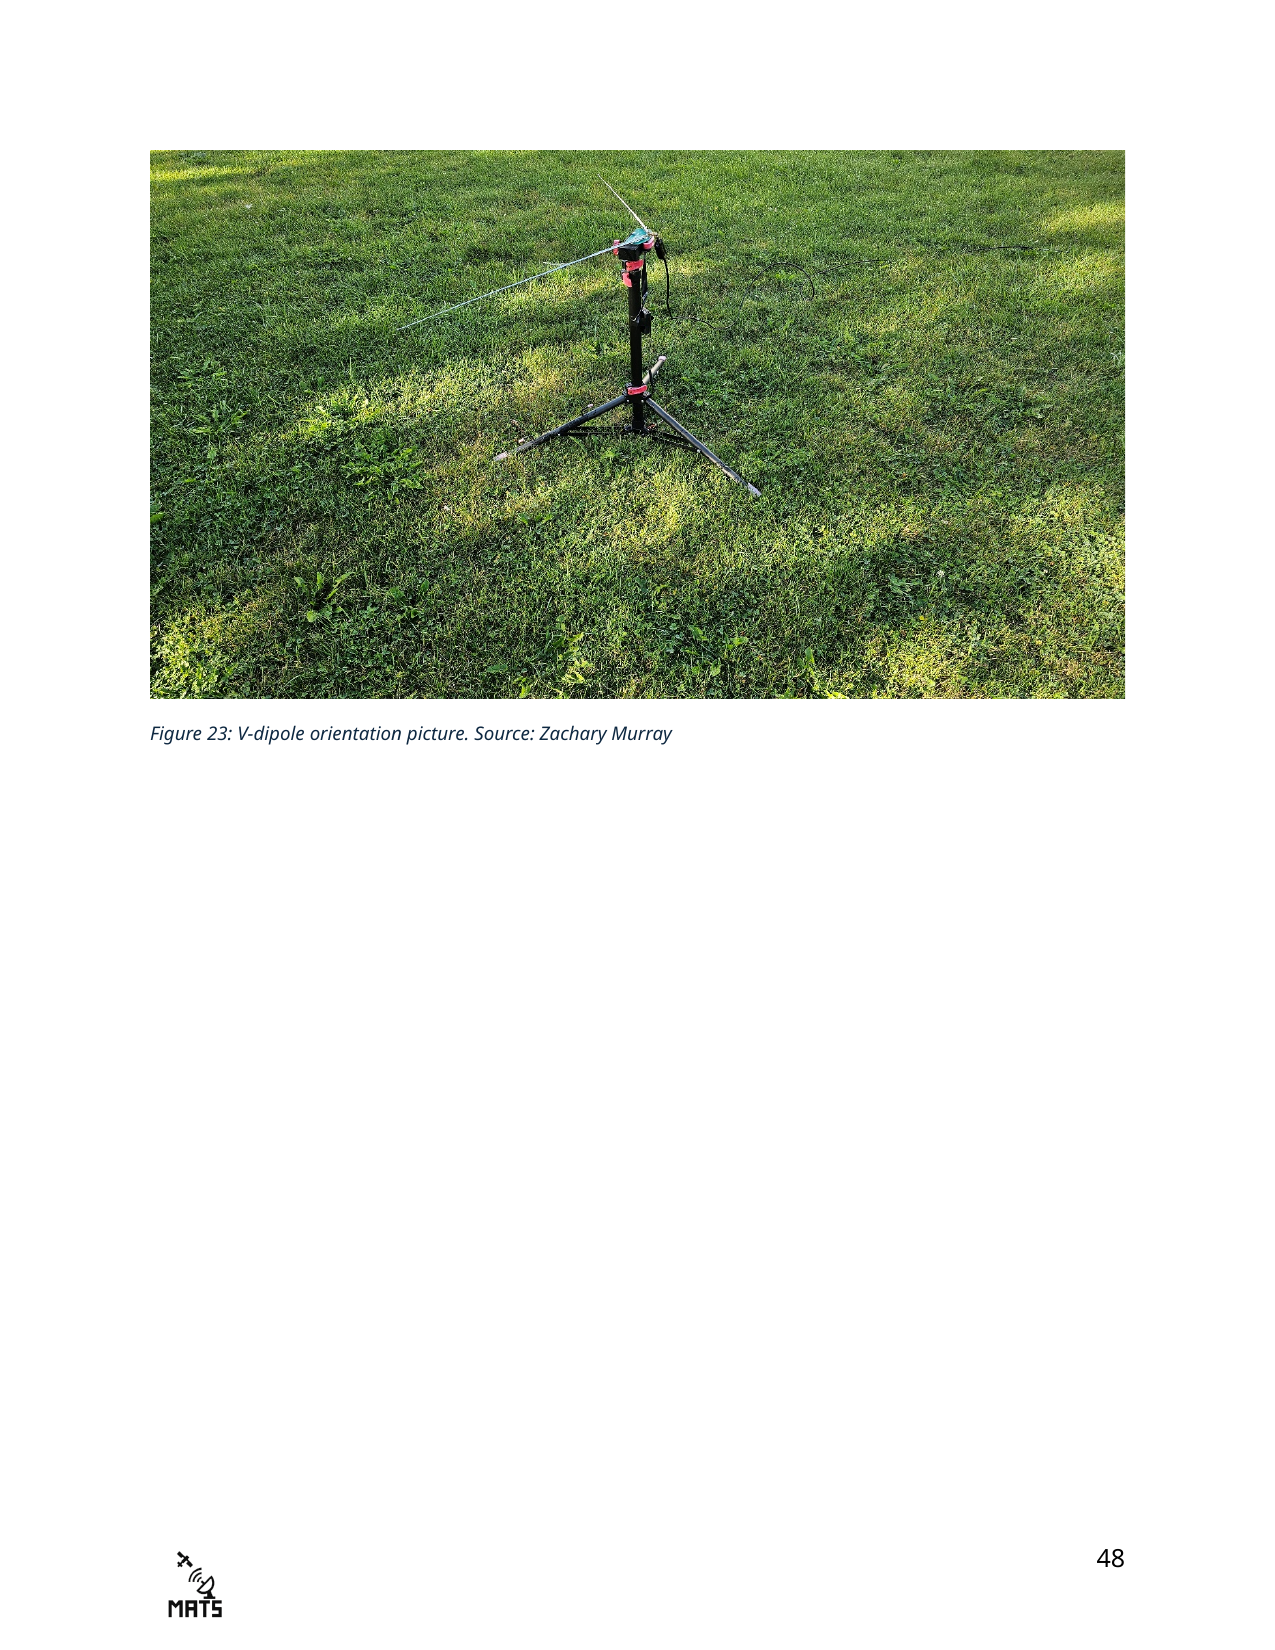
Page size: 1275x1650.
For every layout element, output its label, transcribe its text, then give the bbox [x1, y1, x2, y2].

picture [150, 150, 1125, 699]
text Figure 23: V-dipole orientation picture. Source: Zachary Murray [150, 721, 1125, 746]
picture [150, 1542, 240, 1632]
